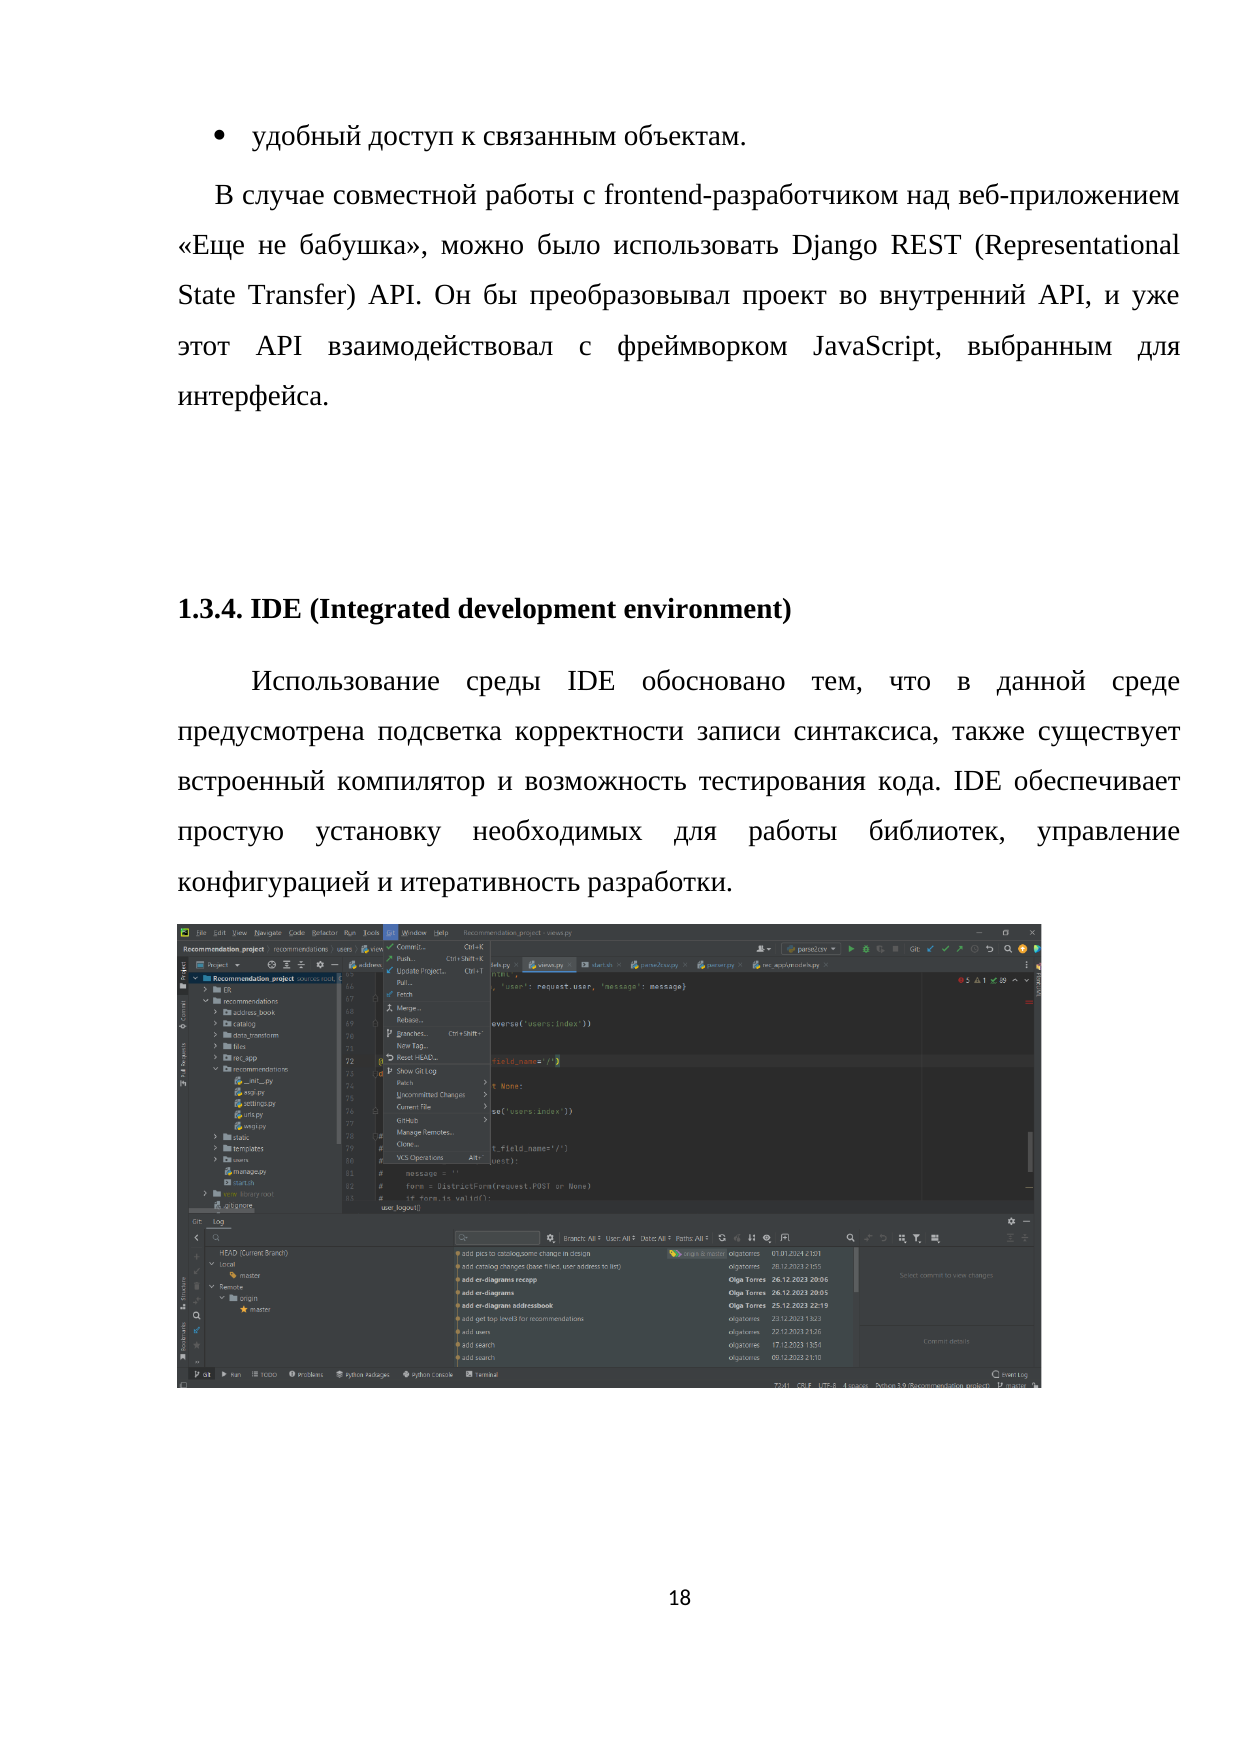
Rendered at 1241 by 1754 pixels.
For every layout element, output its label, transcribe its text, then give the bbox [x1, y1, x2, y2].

picture [176, 924, 1040, 1387]
text Использование среды IDE обосновано тем, что в данной среде предусмотрена подсветка корректности записи синтаксиса, также существует встроенный компилятор и возможность тестирования кода. IDE обеспечивает простую установку необходимых для работы библиотек, управление конфигурацией и итеративность разработки. [177, 663, 1181, 897]
list удобный доступ к связанным объектам. [214, 118, 1181, 152]
text 1.3.4. IDE (Integrated development environment) [177, 591, 1181, 625]
text В случае совместной работы с frontend-разработчиком над веб-приложением «Еще не бабушка», можно было использовать Django REST (Representational State Transfer) API. Он бы преобразовывал проект во внутренний API, и уже этот API взаимодействовал с фреймворком JavaScript, выбранным для интерфейса. [177, 177, 1181, 412]
